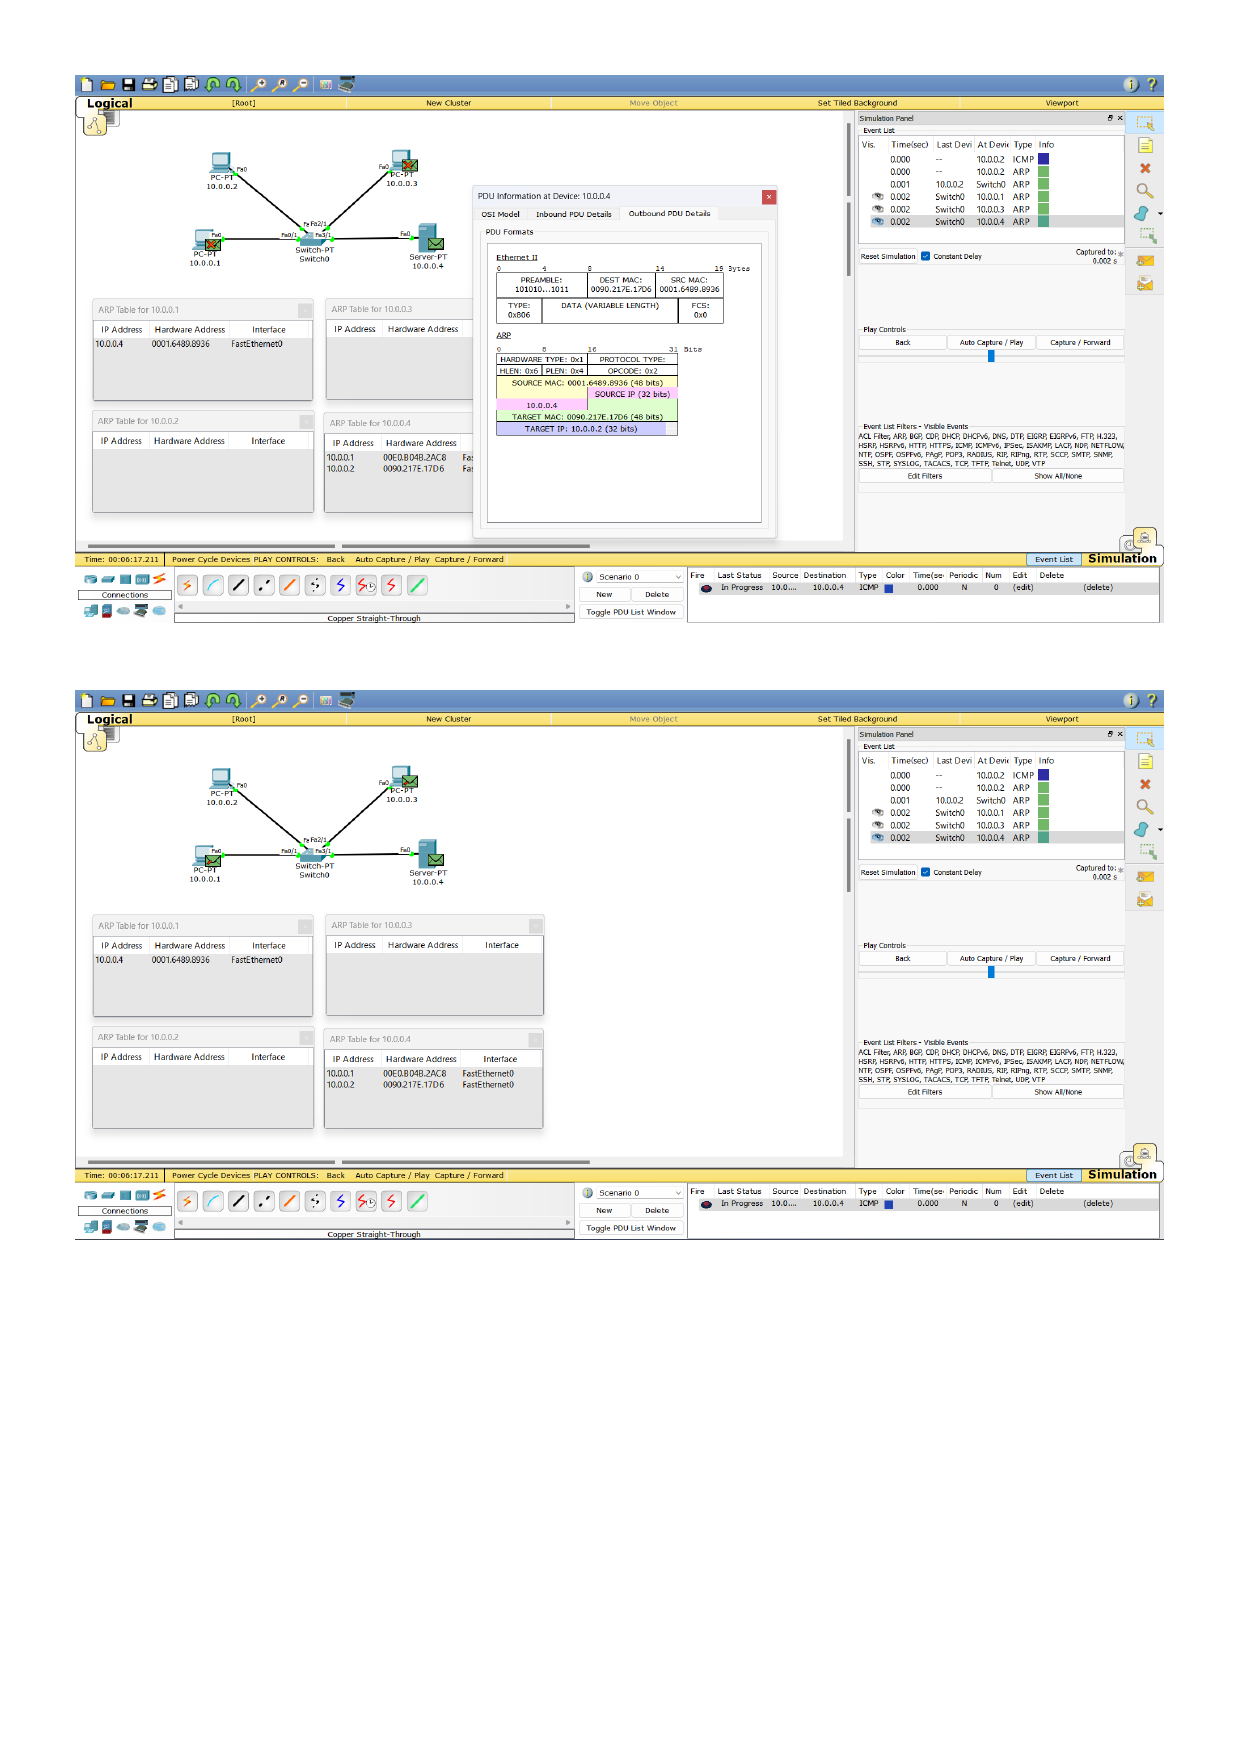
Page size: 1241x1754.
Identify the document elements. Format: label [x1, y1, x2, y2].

picture [75, 75, 1164, 623]
picture [75, 689, 1164, 1240]
